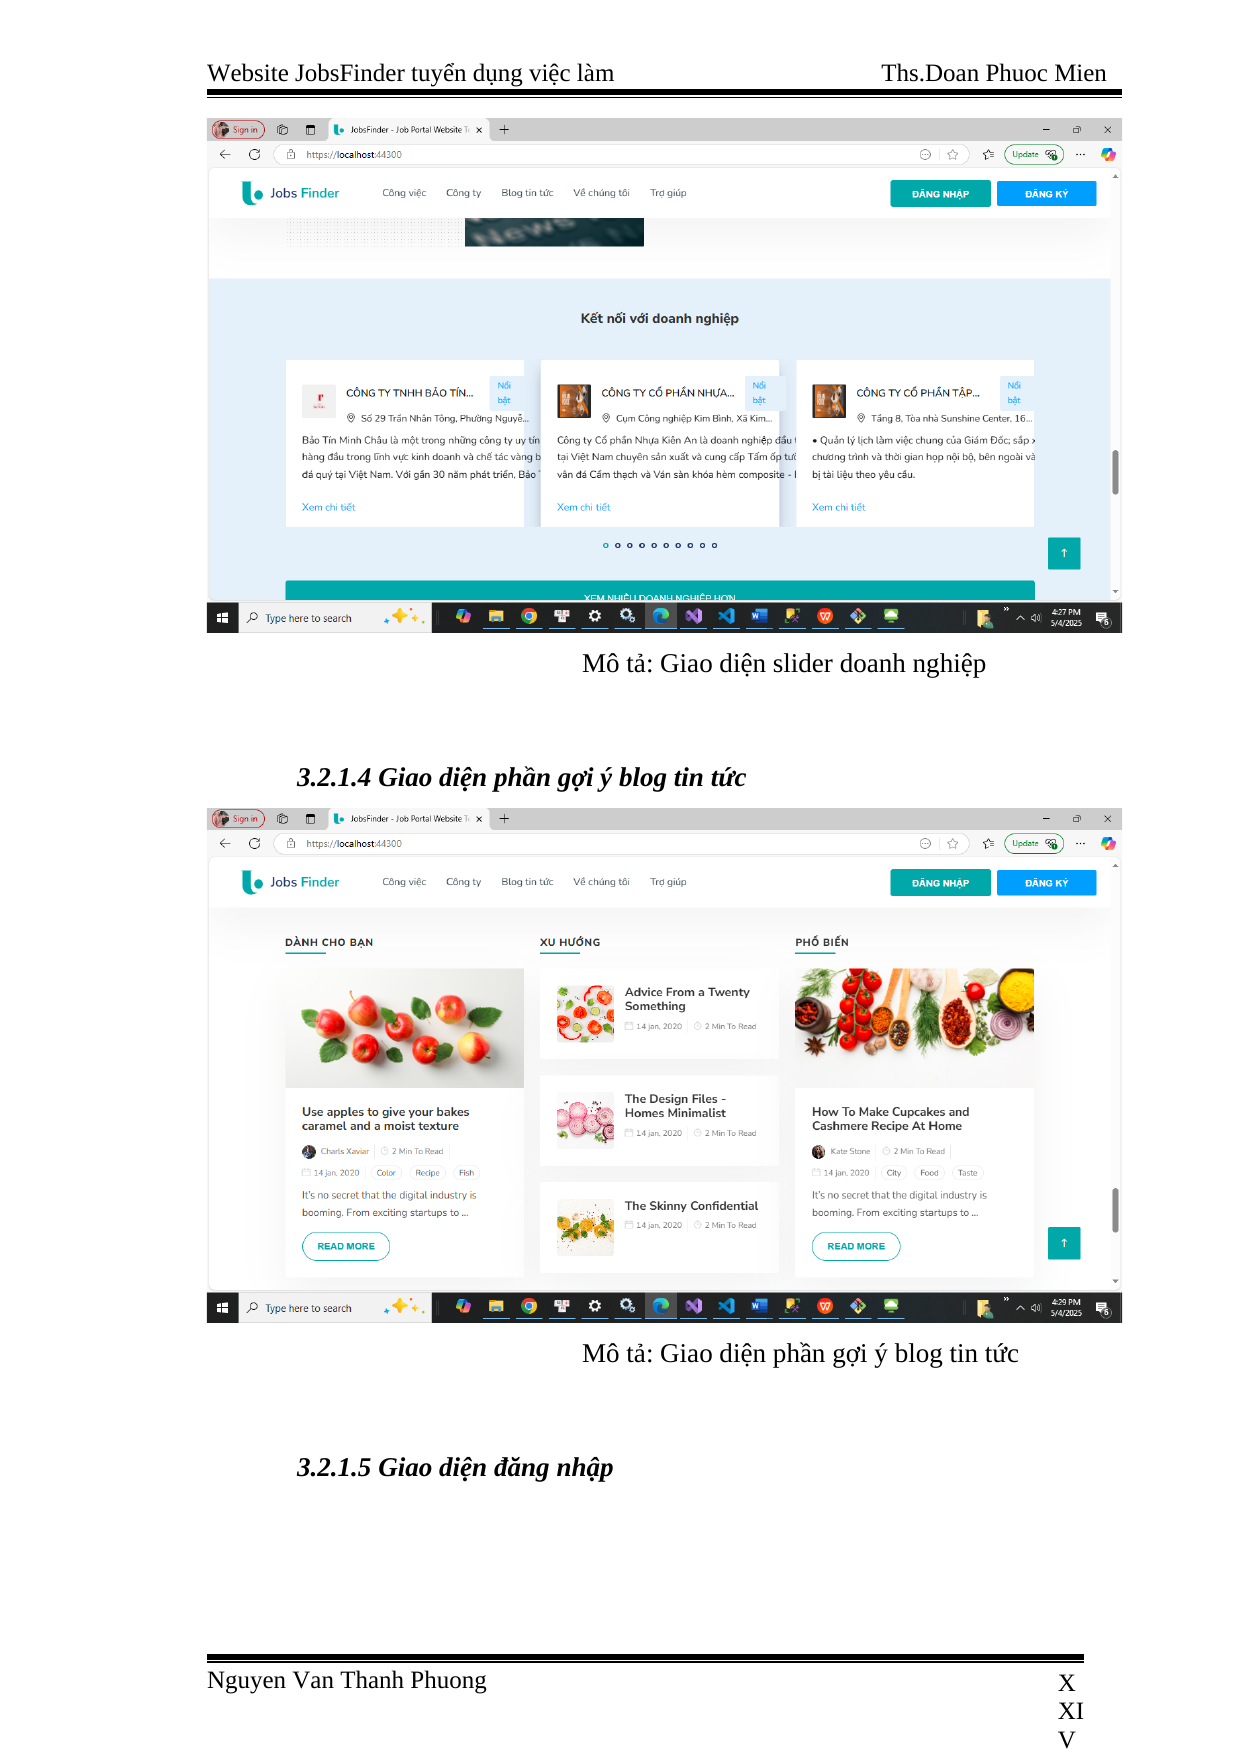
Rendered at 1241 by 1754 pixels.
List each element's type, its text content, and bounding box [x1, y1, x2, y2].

picture [206, 808, 1123, 1323]
subtitle 3.2.1.4 Giao diện phần gợi ý blog tin tức [297, 761, 1122, 792]
text Mô tả: Giao diện phần gợi ý blog tin tức [207, 1337, 1122, 1368]
text Mô tả: Giao diện slider doanh nghiệp [207, 647, 1122, 678]
subtitle 3.2.1.5 Giao diện đăng nhập [297, 1451, 1122, 1482]
picture [206, 118, 1123, 633]
